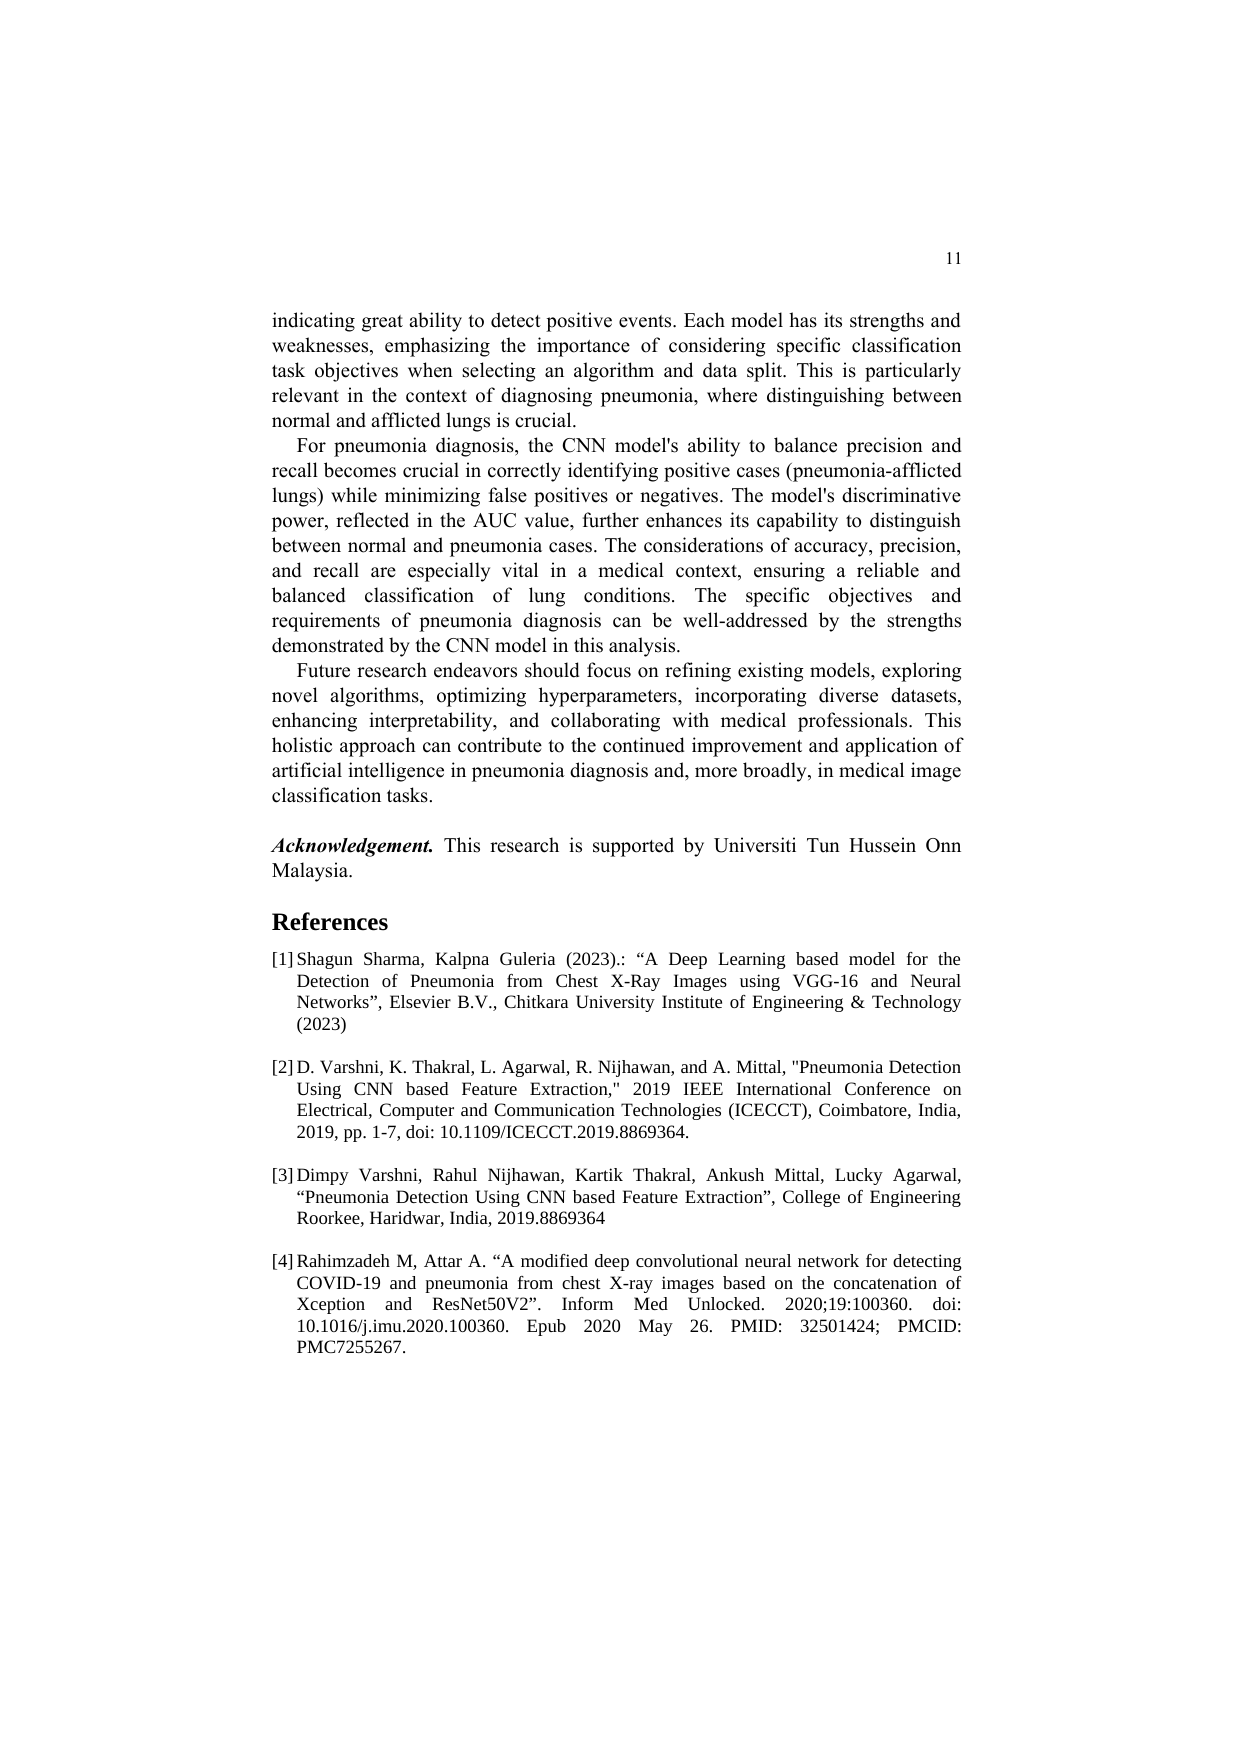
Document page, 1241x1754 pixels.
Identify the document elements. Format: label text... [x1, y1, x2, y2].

text For pneumonia diagnosis, the CNN model's ability to balance precision and recall becomes crucial in correctly identifying positive cases (pneumonia-afflicted lungs) while minimizing false positives or negatives. The model's discriminative power, reflected in the AUC value, further enhances its capability to distinguish between normal and pneumonia cases. The considerations of accuracy, precision, and recall are especially vital in a medical context, ensuring a reliable and balanced classification of lung conditions. The specific objectives and requirements of pneumonia diagnosis can be well-addressed by the strengths demonstrated by the CNN model in this analysis. [272, 432, 963, 657]
text Acknowledgement. This research is supported by Universiti Tun Hussein Onn Malaysia. [272, 832, 963, 882]
text Future research endeavors should focus on refining existing models, exploring novel algorithms, optimizing hyperparameters, incorporating diverse datasets, enhancing interpretability, and collaborating with medical professionals. This holistic approach can contribute to the continued improvement and application of artificial intelligence in pneumonia diagnosis and, more broadly, in medical image classification tasks. [272, 657, 963, 807]
text [2] D. Varshni, K. Thakral, L. Agarwal, R. Nijhawan, and A. Mittal, "Pneumonia Detection Using CNN based Feature Extraction," 2019 IEEE International Conference on Electrical, Computer and Communication Technologies (ICECCT), Coimbatore, India, 2019, pp. 1-7, doi: 10.1109/ICECCT.2019.8869364. [272, 1056, 963, 1142]
text [1] Shagun Sharma, Kalpna Guleria (2023).: “A Deep Learning based model for the Detection of Pneumonia from Chest X-Ray Images using VGG-16 and Neural Networks”, Elsevier B.V., Chitkara University Institute of Engineering & Technology (2023) [272, 948, 963, 1034]
subtitle References [272, 907, 963, 936]
text [4] Rahimzadeh M, Attar A. “A modified deep convolutional neural network for detecting COVID-19 and pneumonia from chest X-ray images based on the concatenation of Xception and ResNet50V2”. Inform Med Unlocked. 2020;19:100360. doi: 10.1016/j.imu.2020.100360. Epub 2020 May 26. PMID: 32501424; PMCID: PMC7255267. [272, 1250, 963, 1358]
text [3] Dimpy Varshni, Rahul Nijhawan, Kartik Thakral, Ankush Mittal, Lucky Agarwal, “Pneumonia Detection Using CNN based Feature Extraction”, College of Engineering Roorkee, Haridwar, India, 2019.8869364 [272, 1164, 963, 1229]
